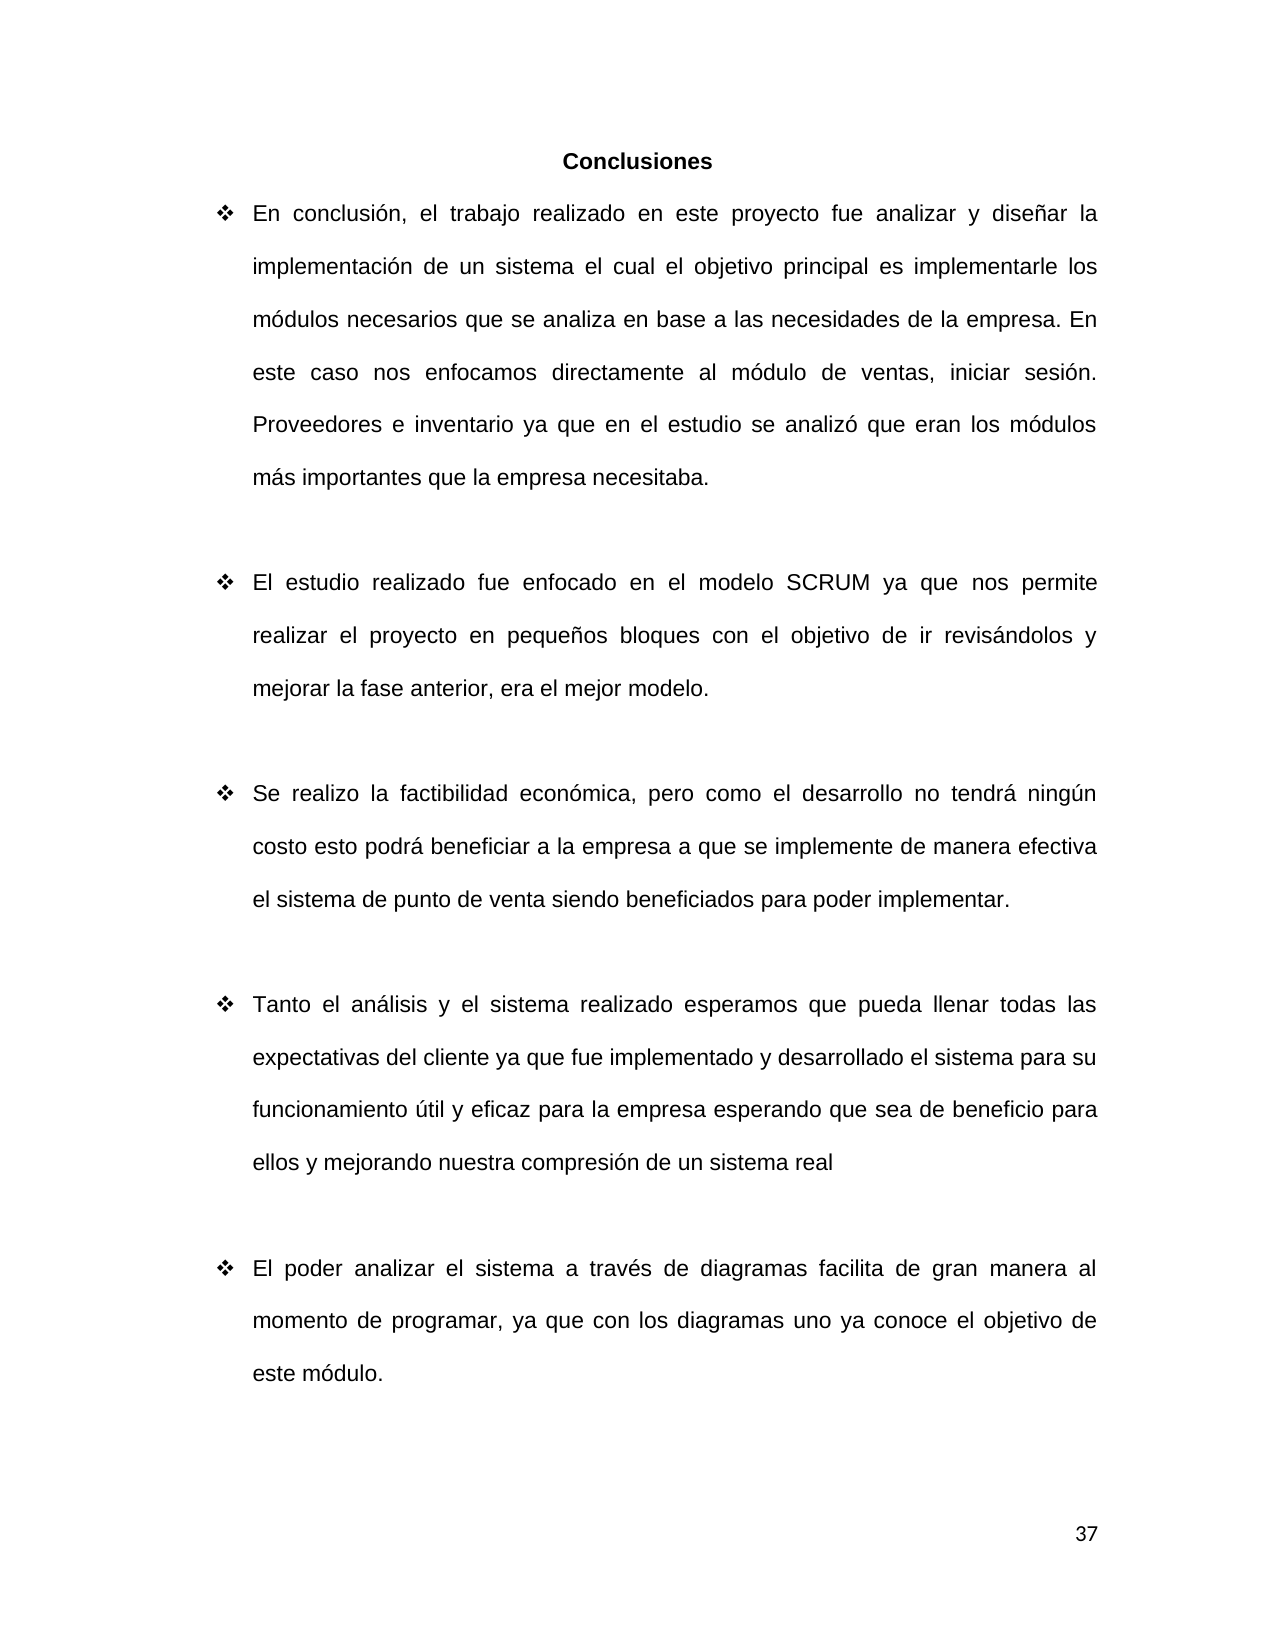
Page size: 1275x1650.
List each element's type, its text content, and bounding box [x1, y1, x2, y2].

list Se realizo la factibilidad económica, pero como el desarrollo no tendrá ningún costo esto podrá beneficiar a la empresa a que se implemente de manera efectiva el sistema de punto de venta siendo beneficiados para poder implementar. [215, 780, 1098, 912]
list El poder analizar el sistema a través de diagramas facilita de gran manera al momento de programar, ya que con los diagramas uno ya conoce el objetivo de este módulo. [215, 1254, 1098, 1386]
subtitle Conclusiones [177, 148, 1098, 174]
list El estudio realizado fue enfocado en el modelo SCRUM ya que nos permite realizar el proyecto en pequeños bloques con el objetivo de ir revisándolos y mejorar la fase anterior, era el mejor modelo. [215, 569, 1098, 701]
list En conclusión, el trabajo realizado en este proyecto fue analizar y diseñar la implementación de un sistema el cual el objetivo principal es implementarle los módulos necesarios que se analiza en base a las necesidades de la empresa. En este caso nos enfocamos directamente al módulo de ventas, iniciar sesión. Proveedores e inventario ya que en el estudio se analizó que eran los módulos más importantes que la empresa necesitaba. [215, 200, 1098, 490]
list Tanto el análisis y el sistema realizado esperamos que pueda llenar todas las expectativas del cliente ya que fue implementado y desarrollado el sistema para su funcionamiento útil y eficaz para la empresa esperando que sea de beneficio para ellos y mejorando nuestra compresión de un sistema real [215, 991, 1098, 1175]
